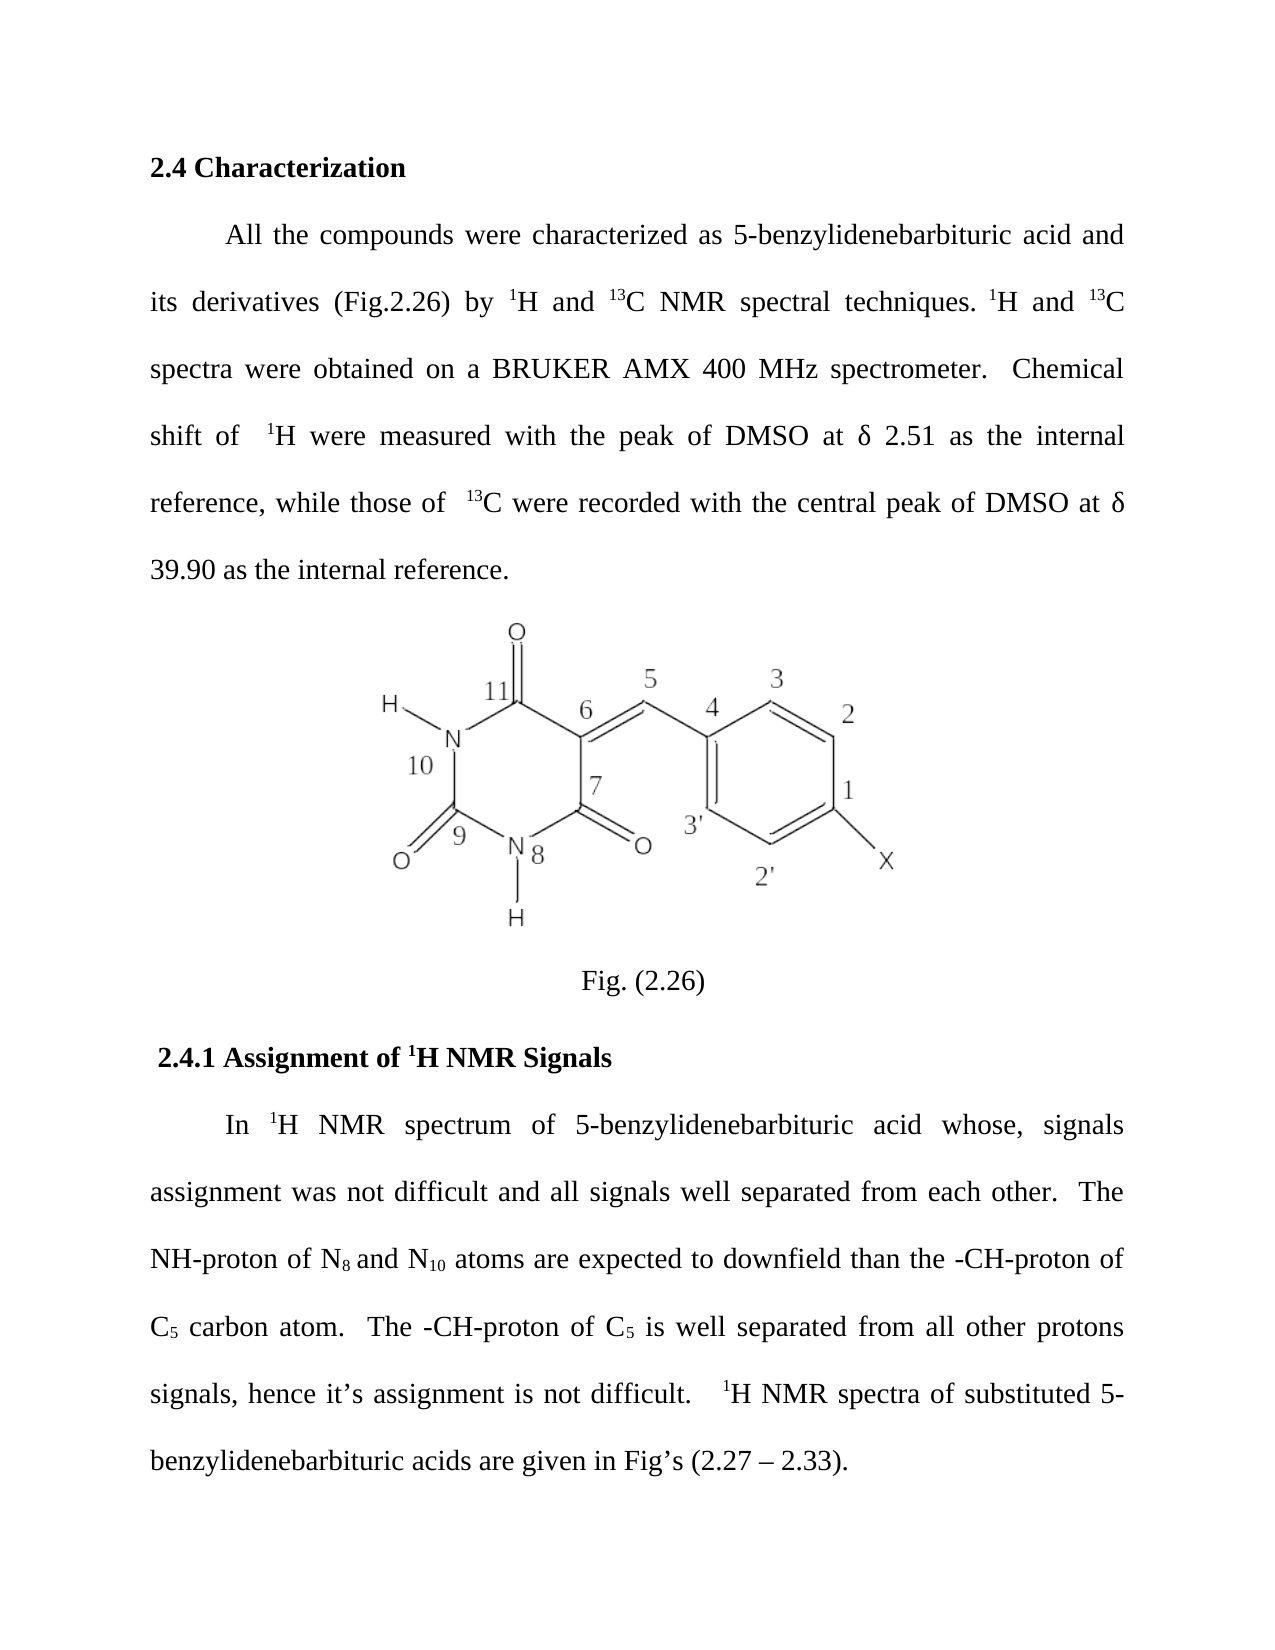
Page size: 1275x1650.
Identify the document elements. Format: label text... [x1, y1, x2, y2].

text Fig. (2.26) [150, 963, 1125, 997]
text 2.4.1 Assignment of 1H NMR Signals [150, 1040, 1125, 1074]
text 2.4 Characterization [150, 150, 1125, 183]
text All the compounds were characterized as 5-benzylidenebarbituric acid and its derivatives (Fig.2.26) by 1H and 13C NMR spectral techniques. 1H and 13C spectra were obtained on a BRUKER AMX 400 MHz spectrometer. Chemical shift of 1H were measured with the peak of DMSO at δ 2.51 as the internal reference, while those of 13C were recorded with the central peak of DMSO at δ 39.90 as the internal reference. [150, 217, 1125, 586]
text In 1H NMR spectrum of 5-benzylidenebarbituric acid whose, signals assignment was not difficult and all signals well separated from each other. The NH-proton of N8 and N10 atoms are expected to downfield than the -CH-proton of C5 carbon atom. The -CH-proton of C5 is well separated from all other protons signals, hence it’s assignment is not difficult. 1H NMR spectra of substituted 5-benzylidenebarbituric acids are given in Fig’s (2.27 – 2.33). [150, 1107, 1125, 1476]
